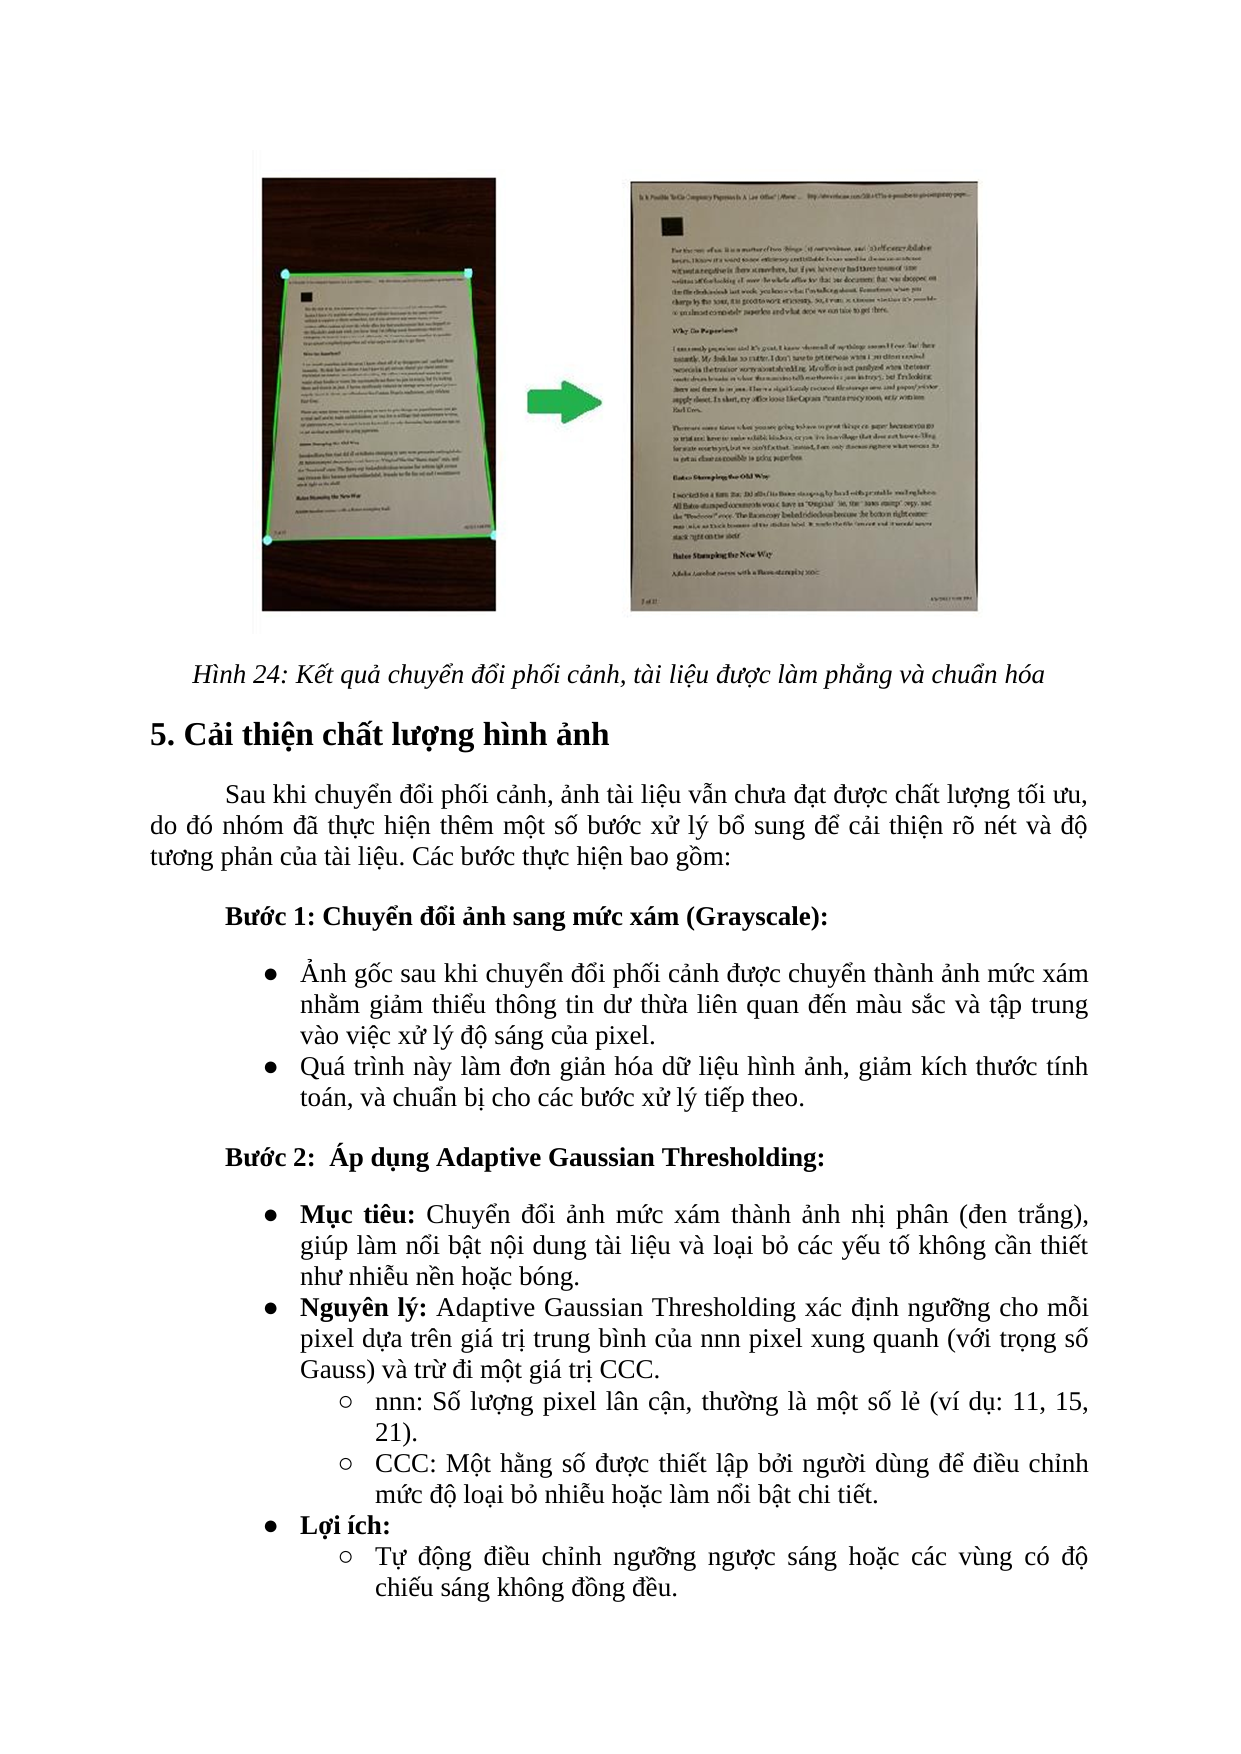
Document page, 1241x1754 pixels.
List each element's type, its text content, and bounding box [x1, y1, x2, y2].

picture [252, 150, 988, 634]
list Mục tiêu: Chuyển đổi ảnh mức xám thành ảnh nhị phân (đen trắng), giúp làm nổi bật nội dung tài liệu và loại bỏ các yếu tố không cần thiết như nhiễu nền hoặc bóng. [262, 1198, 1090, 1291]
list Tự động điều chỉnh ngưỡng ngược sáng hoặc các vùng có độ chiếu sáng không đồng đều. [337, 1540, 1090, 1603]
list Quá trình này làm đơn giản hóa dữ liệu hình ảnh, giảm kích thước tính toán, và chuẩn bị cho các bước xử lý tiếp theo. [262, 1050, 1090, 1112]
list Lợi ích: [262, 1509, 1090, 1540]
subtitle 5. Cải thiện chất lượng hình ảnh [150, 714, 1090, 753]
text Hình 24: Kết quả chuyển đổi phối cảnh, tài liệu được làm phẳng và chuẩn hóa [150, 658, 1090, 689]
text Bước 1: Chuyển đổi ảnh sang mức xám (Grayscale): [225, 901, 1090, 932]
list Nguyên lý: Adaptive Gaussian Thresholding xác định ngưỡng cho mỗi pixel dựa trên giá trị trung bình của nnn pixel xung quanh (với trọng số Gauss) và trừ đi một giá trị CCC. [262, 1291, 1090, 1384]
text Bước 2: Áp dụng Adaptive Gaussian Thresholding: [225, 1142, 1090, 1173]
list CCC: Một hằng số được thiết lập bởi người dùng để điều chỉnh mức độ loại bỏ nhiễu hoặc làm nổi bật chi tiết. [337, 1447, 1090, 1509]
list nnn: Số lượng pixel lân cận, thường là một số lẻ (ví dụ: 11, 15, 21). [337, 1384, 1090, 1447]
list Ảnh gốc sau khi chuyển đổi phối cảnh được chuyển thành ảnh mức xám nhằm giảm thiểu thông tin dư thừa liên quan đến màu sắc và tập trung vào việc xử lý độ sáng của pixel. [262, 957, 1090, 1050]
text Sau khi chuyển đổi phối cảnh, ảnh tài liệu vẫn chưa đạt được chất lượng tối ưu, do đó nhóm đã thực hiện thêm một số bước xử lý bổ sung để cải thiện rõ nét và độ tương phản của tài liệu. Các bước thực hiện bao gồm: [150, 778, 1090, 871]
